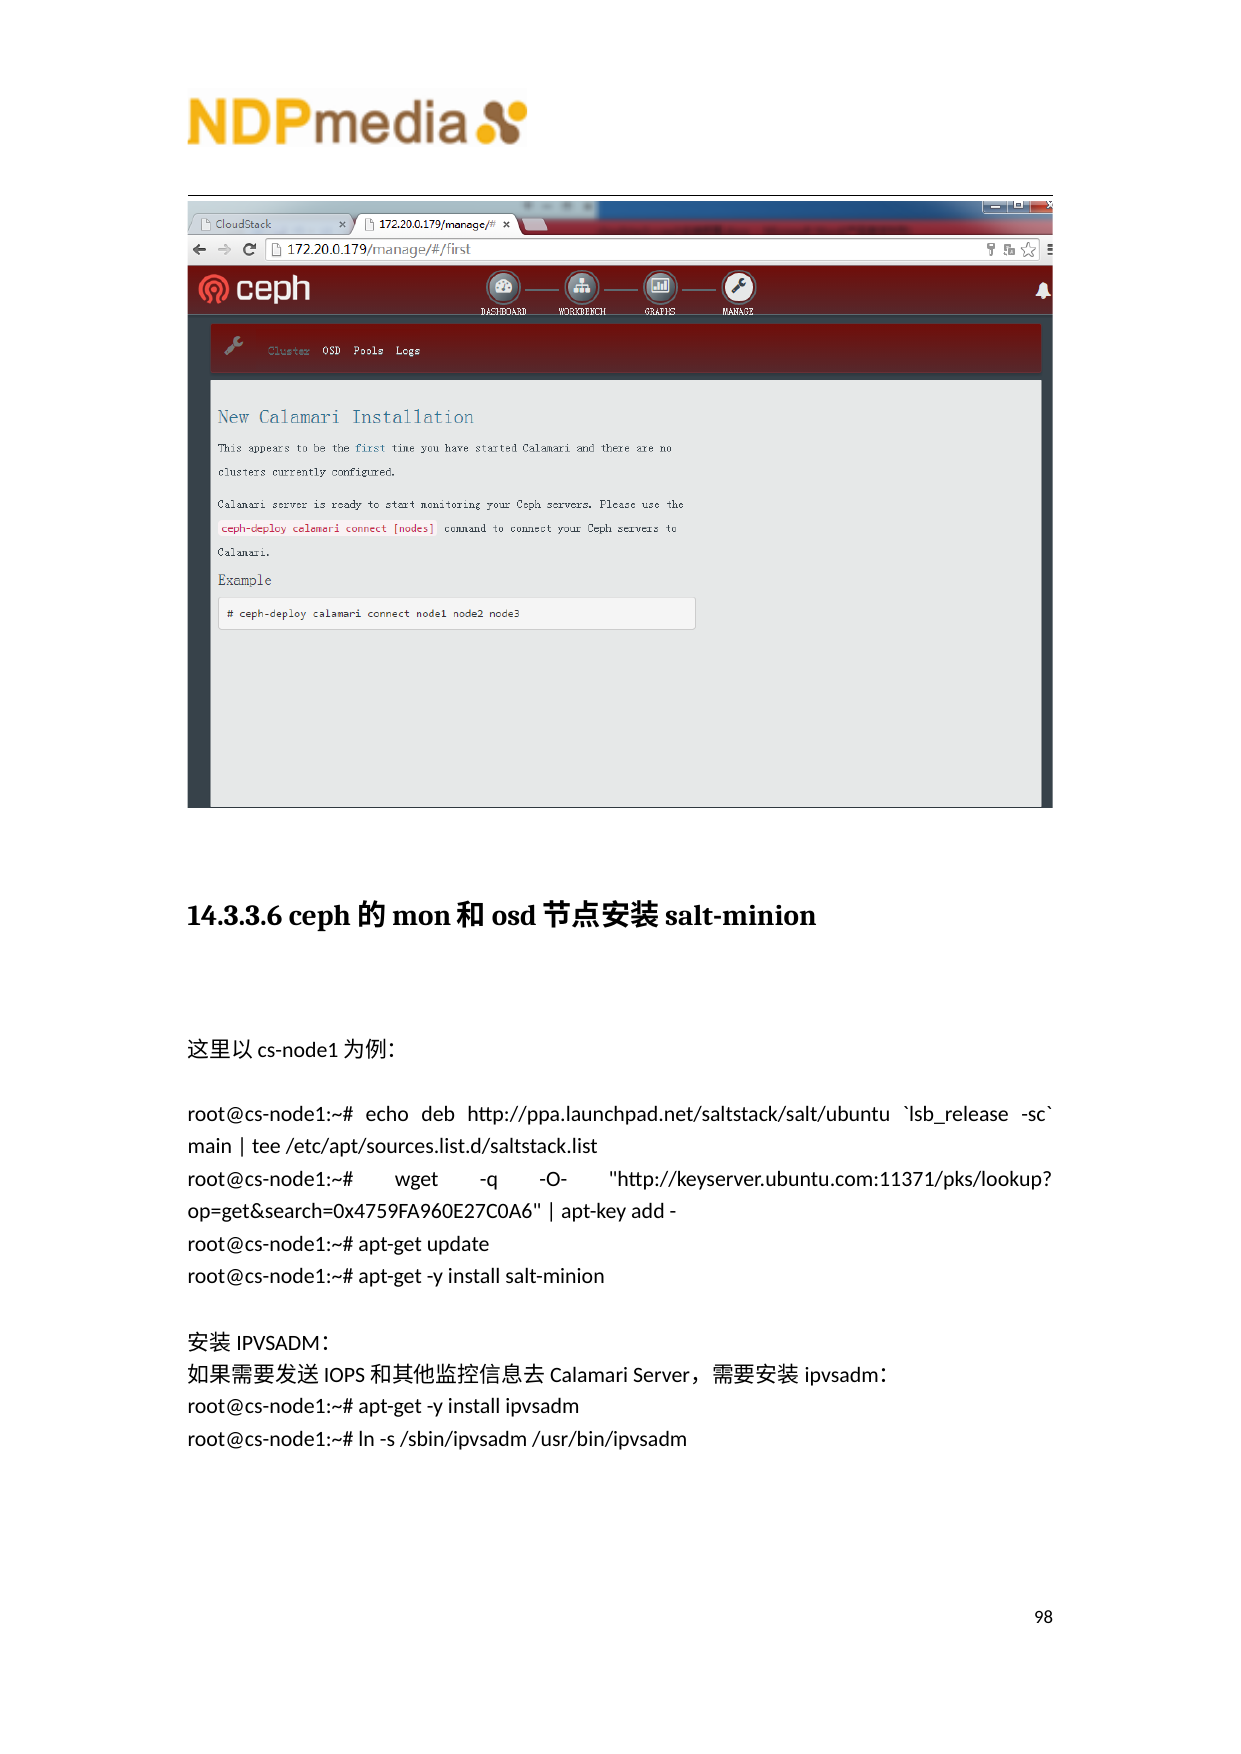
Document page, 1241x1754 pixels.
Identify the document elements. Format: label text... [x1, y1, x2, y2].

text root@cs-node1:~# wget -q -O- "http://keyserver.ubuntu.com:11371/pks/lookup?op=get&search=0x4759FA960E27C0A6" | apt-key add - [187, 1162, 1053, 1227]
text root@cs-node1:~# apt-get update [187, 1227, 1053, 1259]
text root@cs-node1:~# ln -s /sbin/ipvsadm /usr/bin/ipvsadm [187, 1422, 1053, 1454]
text 如果需要发送 IOPS 和其他监控信息去 Calamari Server，需要安装 ipvsadm： [187, 1357, 1053, 1389]
picture [187, 88, 528, 147]
subtitle 14.3.3.6 ceph的mon和osd节点安装salt-minion [187, 880, 1053, 945]
text root@cs-node1:~# apt-get -y install ipvsadm [187, 1389, 1053, 1422]
text 这里以cs-node1为例： [187, 1032, 1053, 1064]
text 安装 IPVSADM： [187, 1324, 1053, 1357]
picture [187, 201, 1053, 808]
text root@cs-node1:~# echo deb http://ppa.launchpad.net/saltstack/salt/ubuntu `lsb_release -sc` main | tee /etc/apt/sources.list.d/saltstack.list [187, 1097, 1053, 1162]
text root@cs-node1:~# apt-get -y install salt-minion [187, 1259, 1053, 1292]
